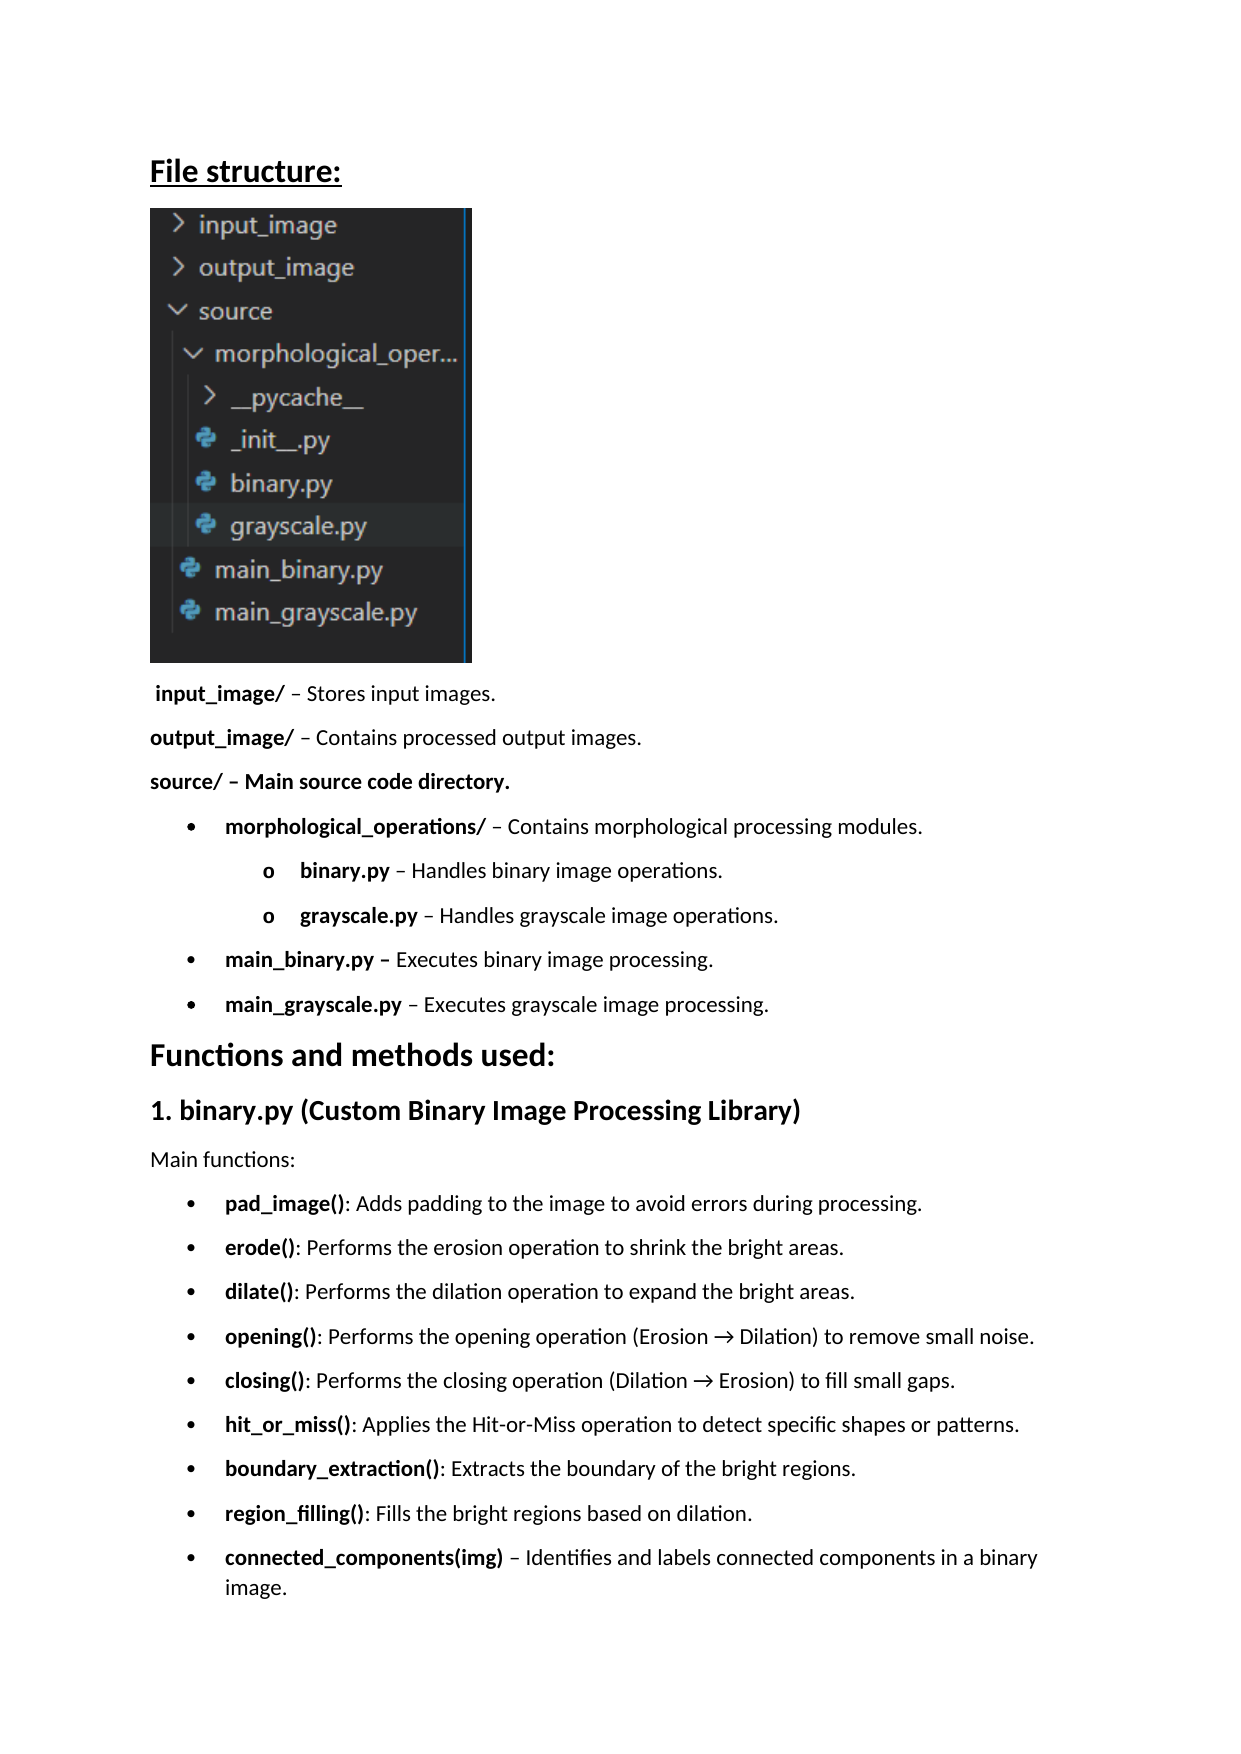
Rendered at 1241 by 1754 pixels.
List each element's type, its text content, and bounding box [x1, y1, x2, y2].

text output_image/ – Contains processed output images. [150, 723, 1090, 751]
list main_binary.py – Executes binary image processing. [187, 946, 1090, 974]
text 1. binary.py (Custom Binary Image Processing Library) [150, 1092, 1090, 1128]
text input_image/ – Stores input images. [150, 679, 1090, 707]
text Main functions: [150, 1145, 1090, 1173]
list binary.py – Handles binary image operations. [262, 856, 1090, 884]
list erode(): Performs the erosion operation to shrink the bright areas. [187, 1233, 1090, 1261]
list grayscale.py – Handles grayscale image operations. [262, 901, 1090, 929]
list connected_components(img) – Identifies and labels connected components in a binary image. [187, 1543, 1090, 1601]
list pad_image(): Adds padding to the image to avoid errors during processing. [187, 1189, 1090, 1217]
text Functions and methods used: [150, 1034, 1090, 1075]
list hit_or_miss(): Applies the Hit-or-Miss operation to detect specific shapes or patterns. [187, 1410, 1090, 1438]
list main_grayscale.py – Executes grayscale image processing. [187, 990, 1090, 1018]
list morphological_operations/ – Contains morphological processing modules. [187, 812, 1090, 840]
list closing(): Performs the closing operation (Dilation → Erosion) to fill small gaps. [187, 1366, 1090, 1394]
list dilate(): Performs the dilation operation to expand the bright areas. [187, 1277, 1090, 1306]
text File structure: [150, 150, 1090, 191]
text source/ – Main source code directory. [150, 767, 1090, 796]
picture [150, 208, 472, 663]
list region_filling(): Fills the bright regions based on dilation. [187, 1499, 1090, 1527]
list boundary_extraction(): Extracts the boundary of the bright regions. [187, 1454, 1090, 1483]
list opening(): Performs the opening operation (Erosion → Dilation) to remove small noise. [187, 1322, 1090, 1350]
